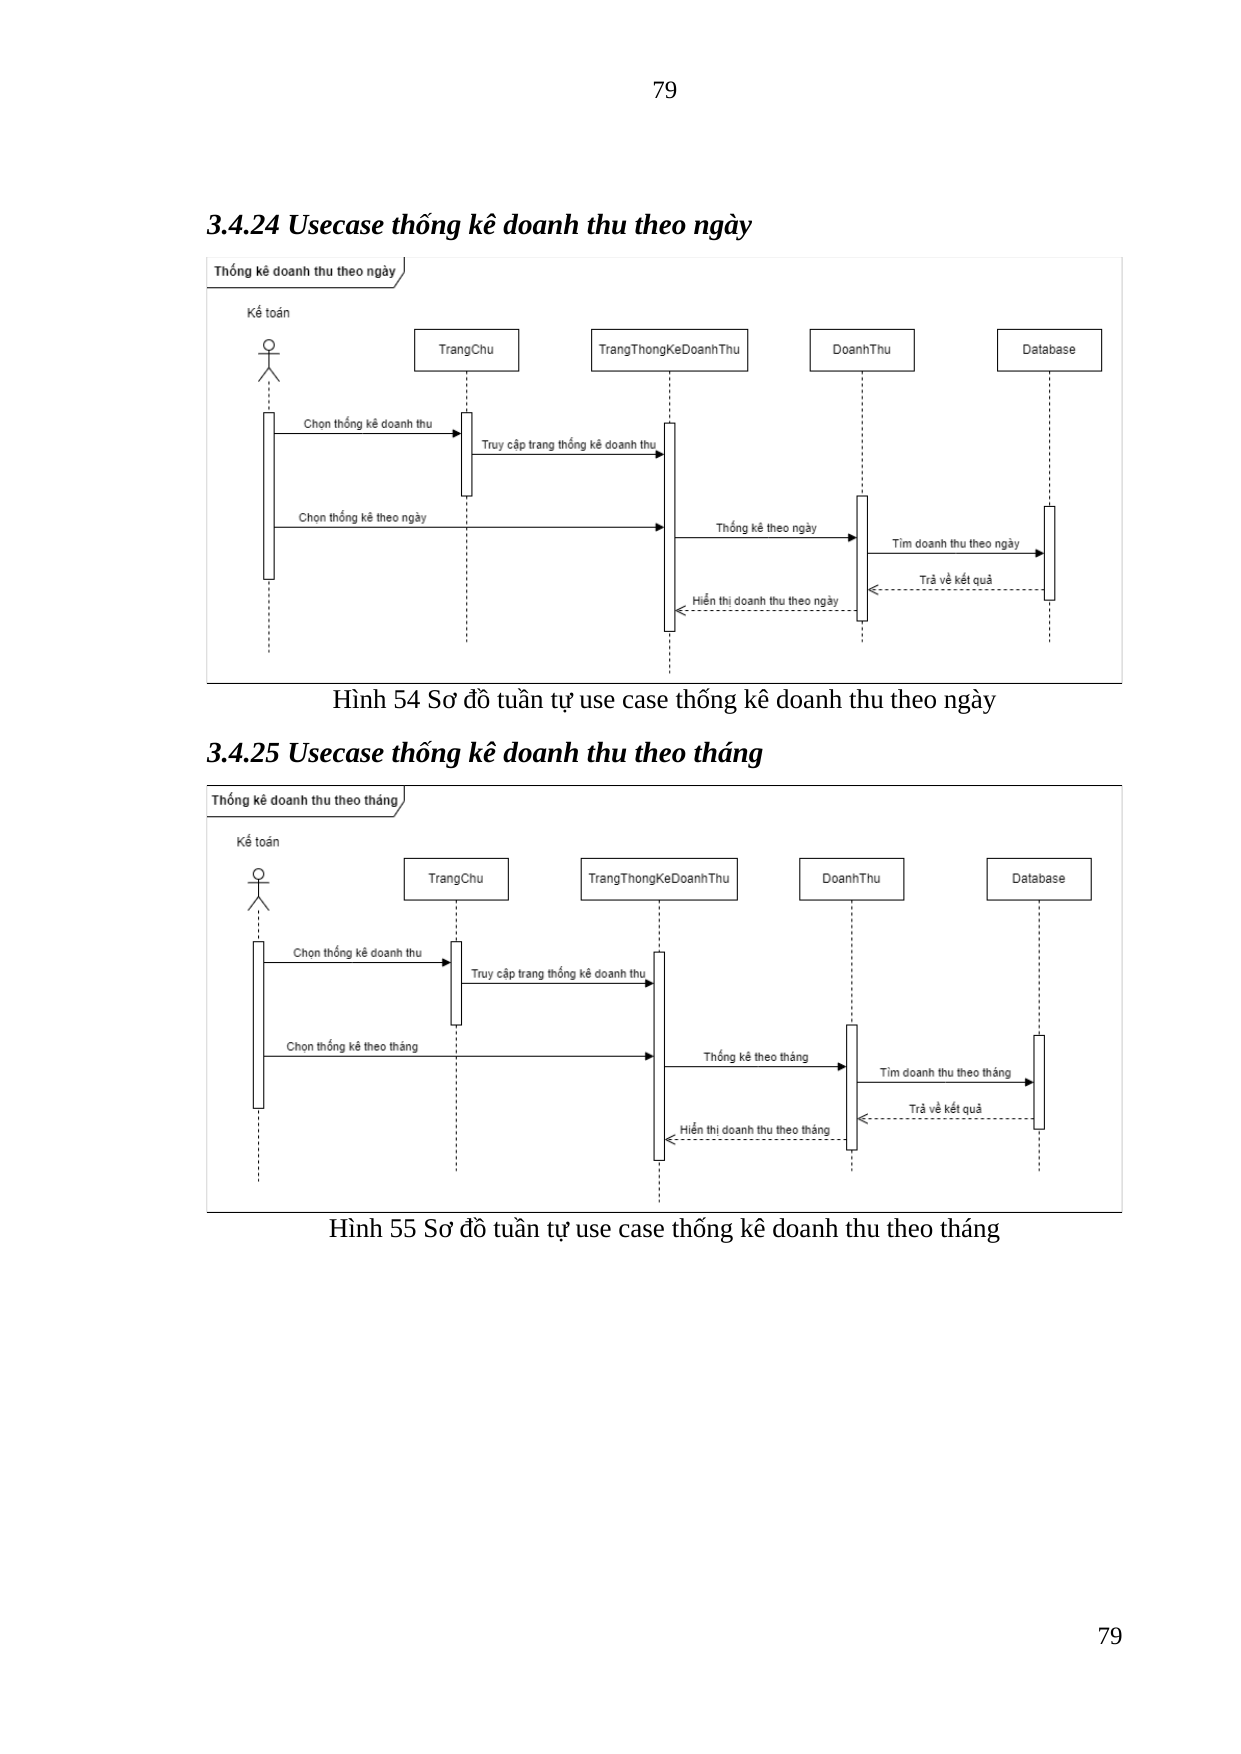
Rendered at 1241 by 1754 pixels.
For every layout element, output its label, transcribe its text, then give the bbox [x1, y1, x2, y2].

picture [206, 785, 1123, 1213]
text 3.4.24 Usecase thống kê doanh thu theo ngày [207, 207, 1132, 240]
text Hình 54 Sơ đồ tuần tự use case thống kê doanh thu theo ngày [207, 684, 1122, 715]
picture [206, 257, 1123, 684]
text 3.4.25 Usecase thống kê doanh thu theo tháng [207, 736, 1132, 769]
text Hình 55 Sơ đồ tuần tự use case thống kê doanh thu theo tháng [207, 1213, 1122, 1243]
